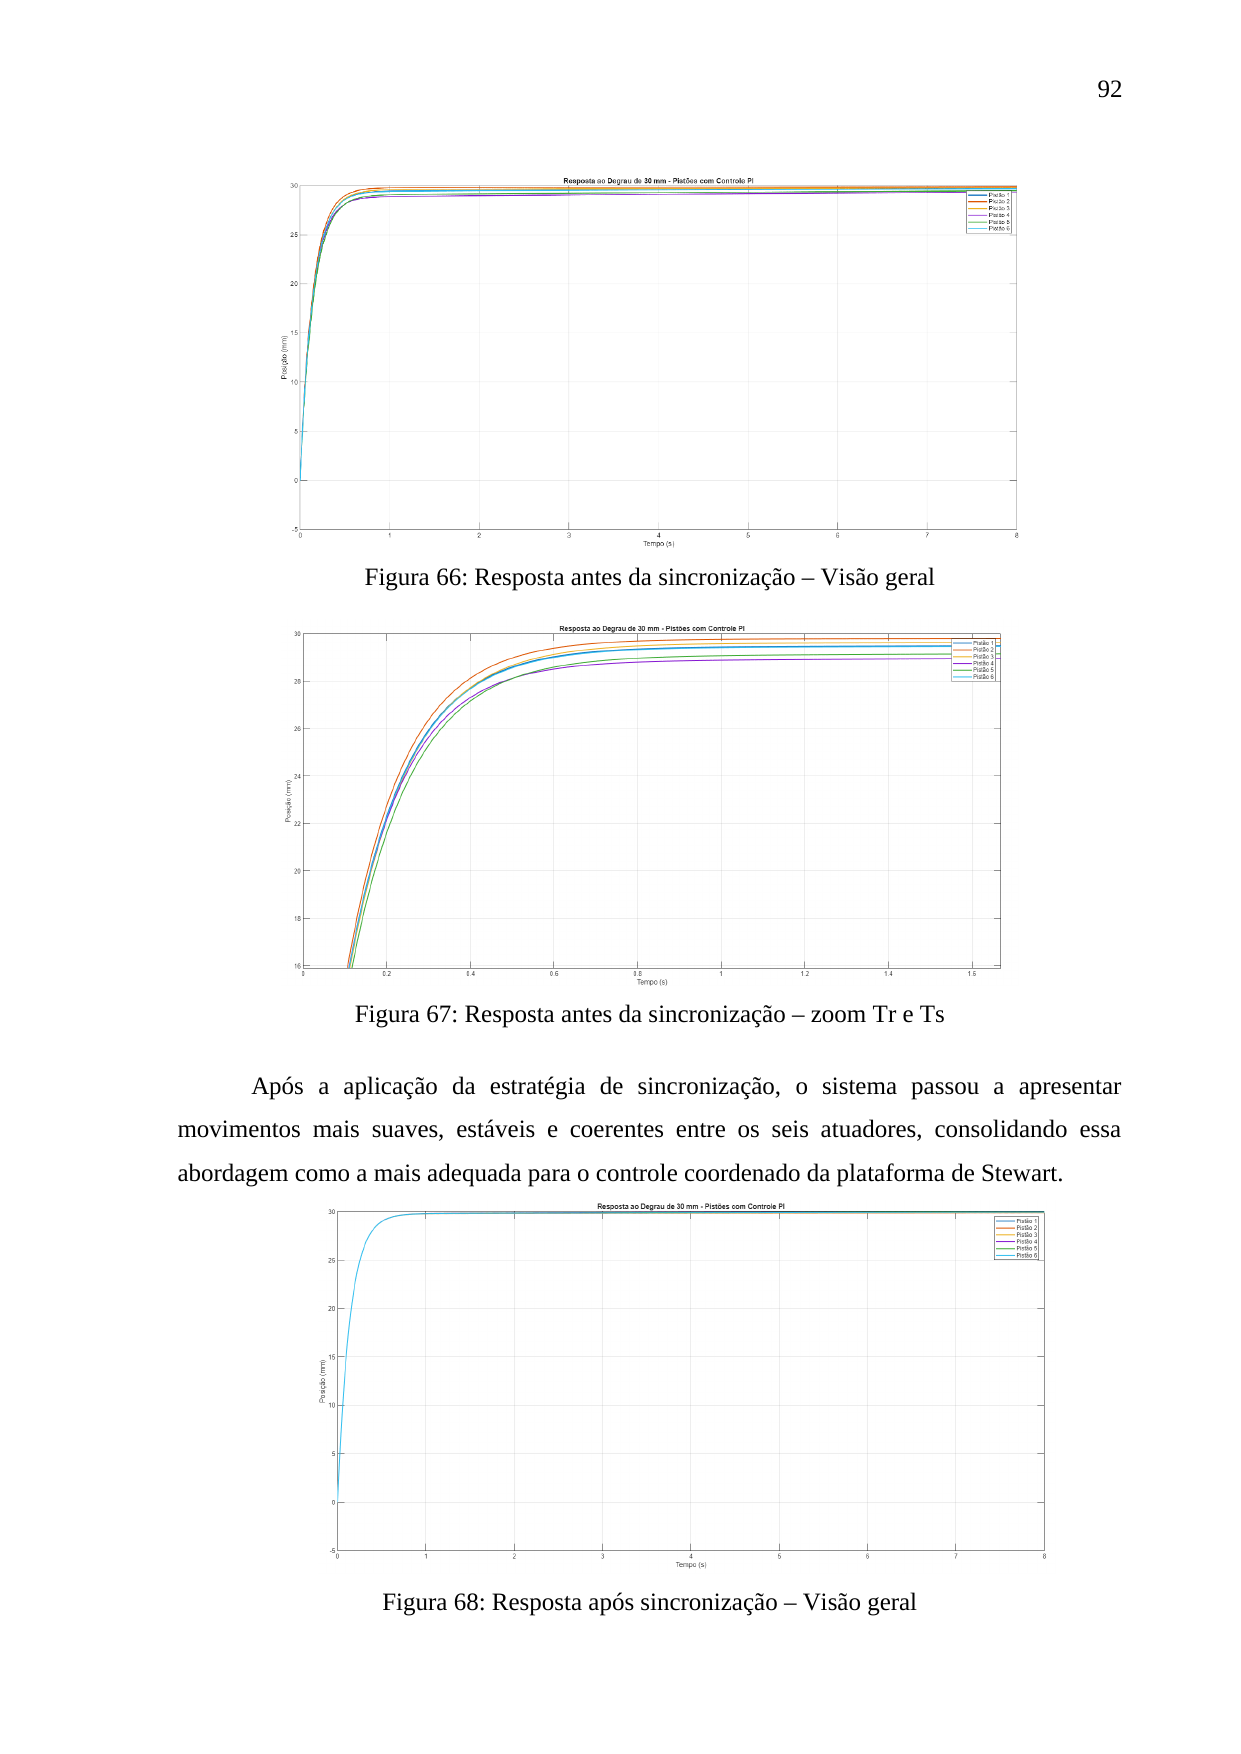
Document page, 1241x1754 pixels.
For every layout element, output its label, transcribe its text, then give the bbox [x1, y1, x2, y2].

picture [280, 177, 1019, 548]
picture [280, 619, 1019, 986]
picture [317, 1200, 1056, 1574]
text Após a aplicação da estratégia de sincronização, o sistema passou a apresentar movimentos mais suaves, estáveis e coerentes entre os seis atuadores, consolidando essa abordagem como a mais adequada para o controle coordenado da plataforma de Stewart. [177, 1071, 1122, 1186]
